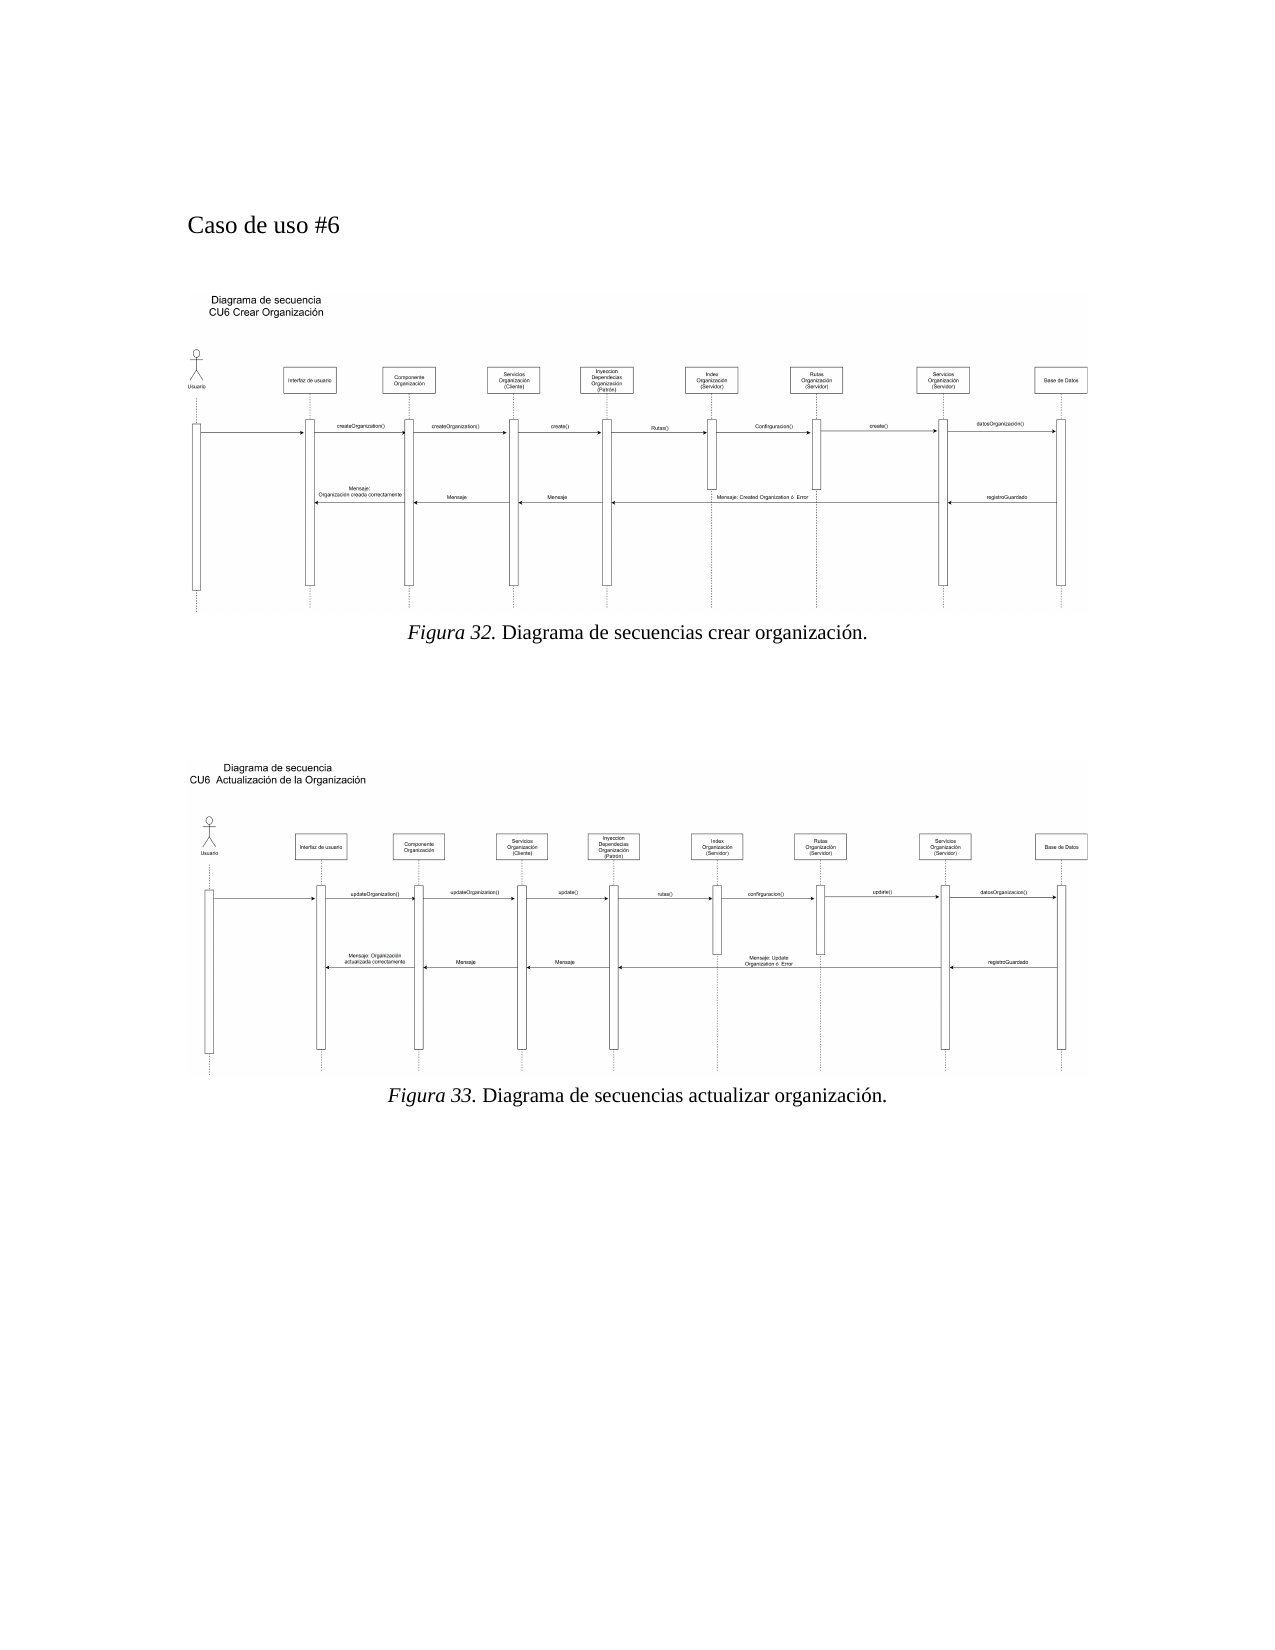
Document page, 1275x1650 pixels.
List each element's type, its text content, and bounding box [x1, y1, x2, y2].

text Caso de uso #6 [187, 210, 1087, 239]
picture [187, 292, 1088, 614]
picture [187, 760, 1088, 1077]
text Figura 32. Diagrama de secuencias crear organización. [187, 620, 1087, 644]
text Figura 33. Diagrama de secuencias actualizar organización. [187, 1083, 1087, 1107]
